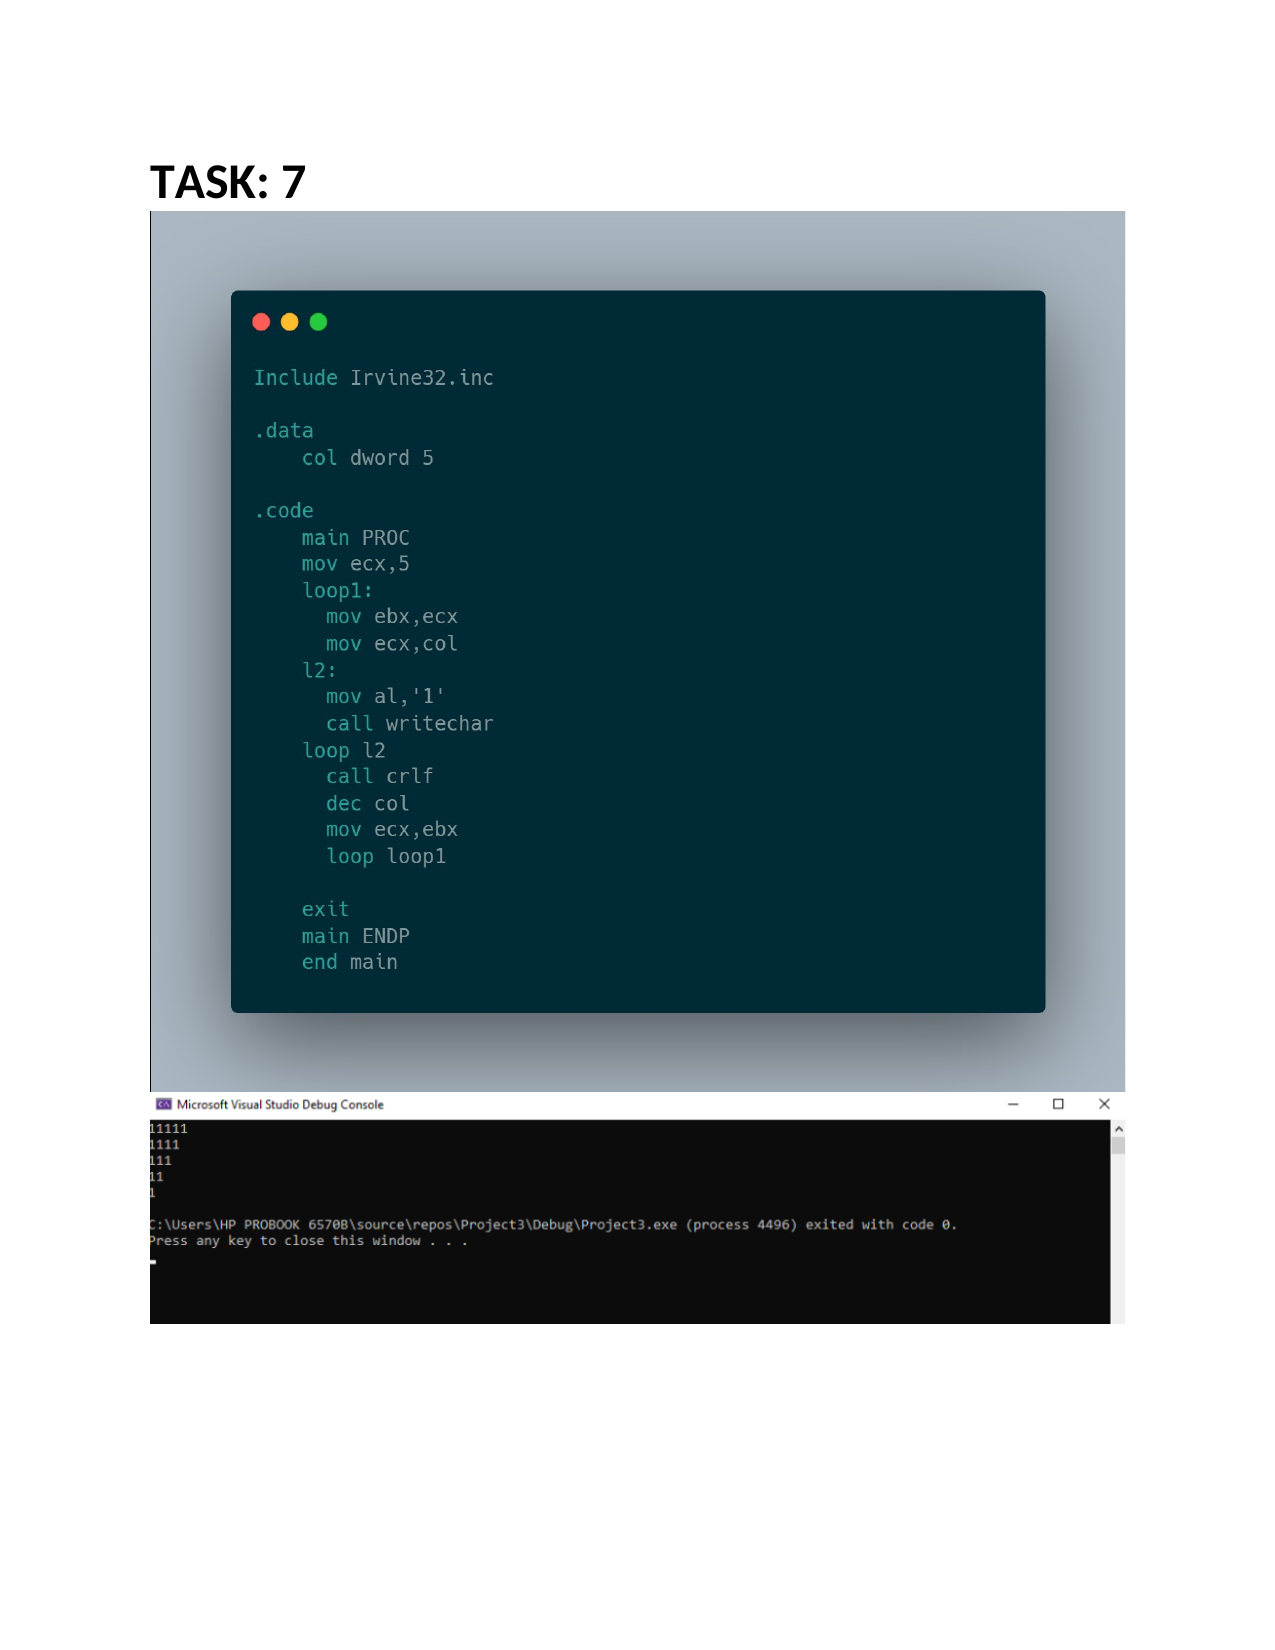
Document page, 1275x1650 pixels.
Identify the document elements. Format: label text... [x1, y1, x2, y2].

picture [150, 211, 1125, 1324]
subtitle TASK: 7 [150, 150, 1125, 211]
